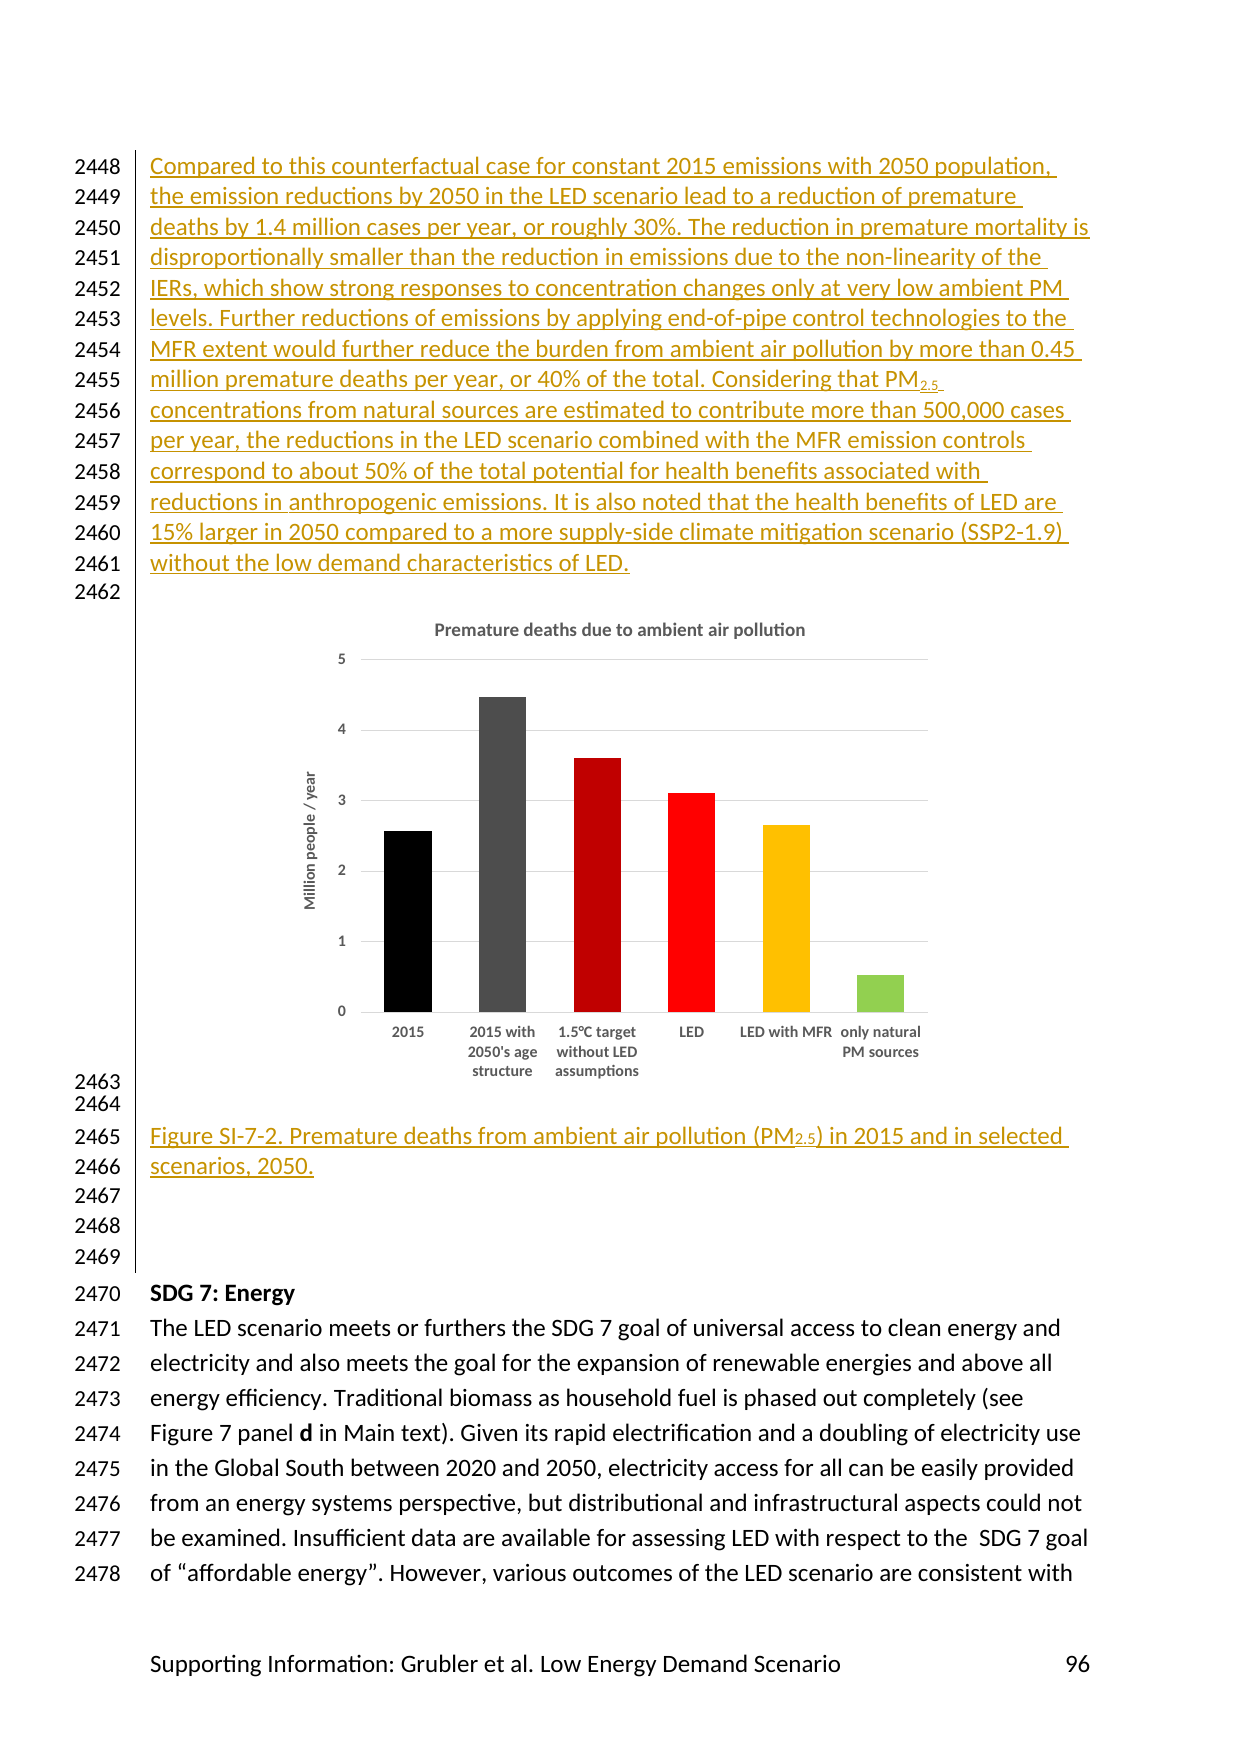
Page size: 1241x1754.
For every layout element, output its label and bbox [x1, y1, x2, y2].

text [150, 1277, 1090, 1587]
